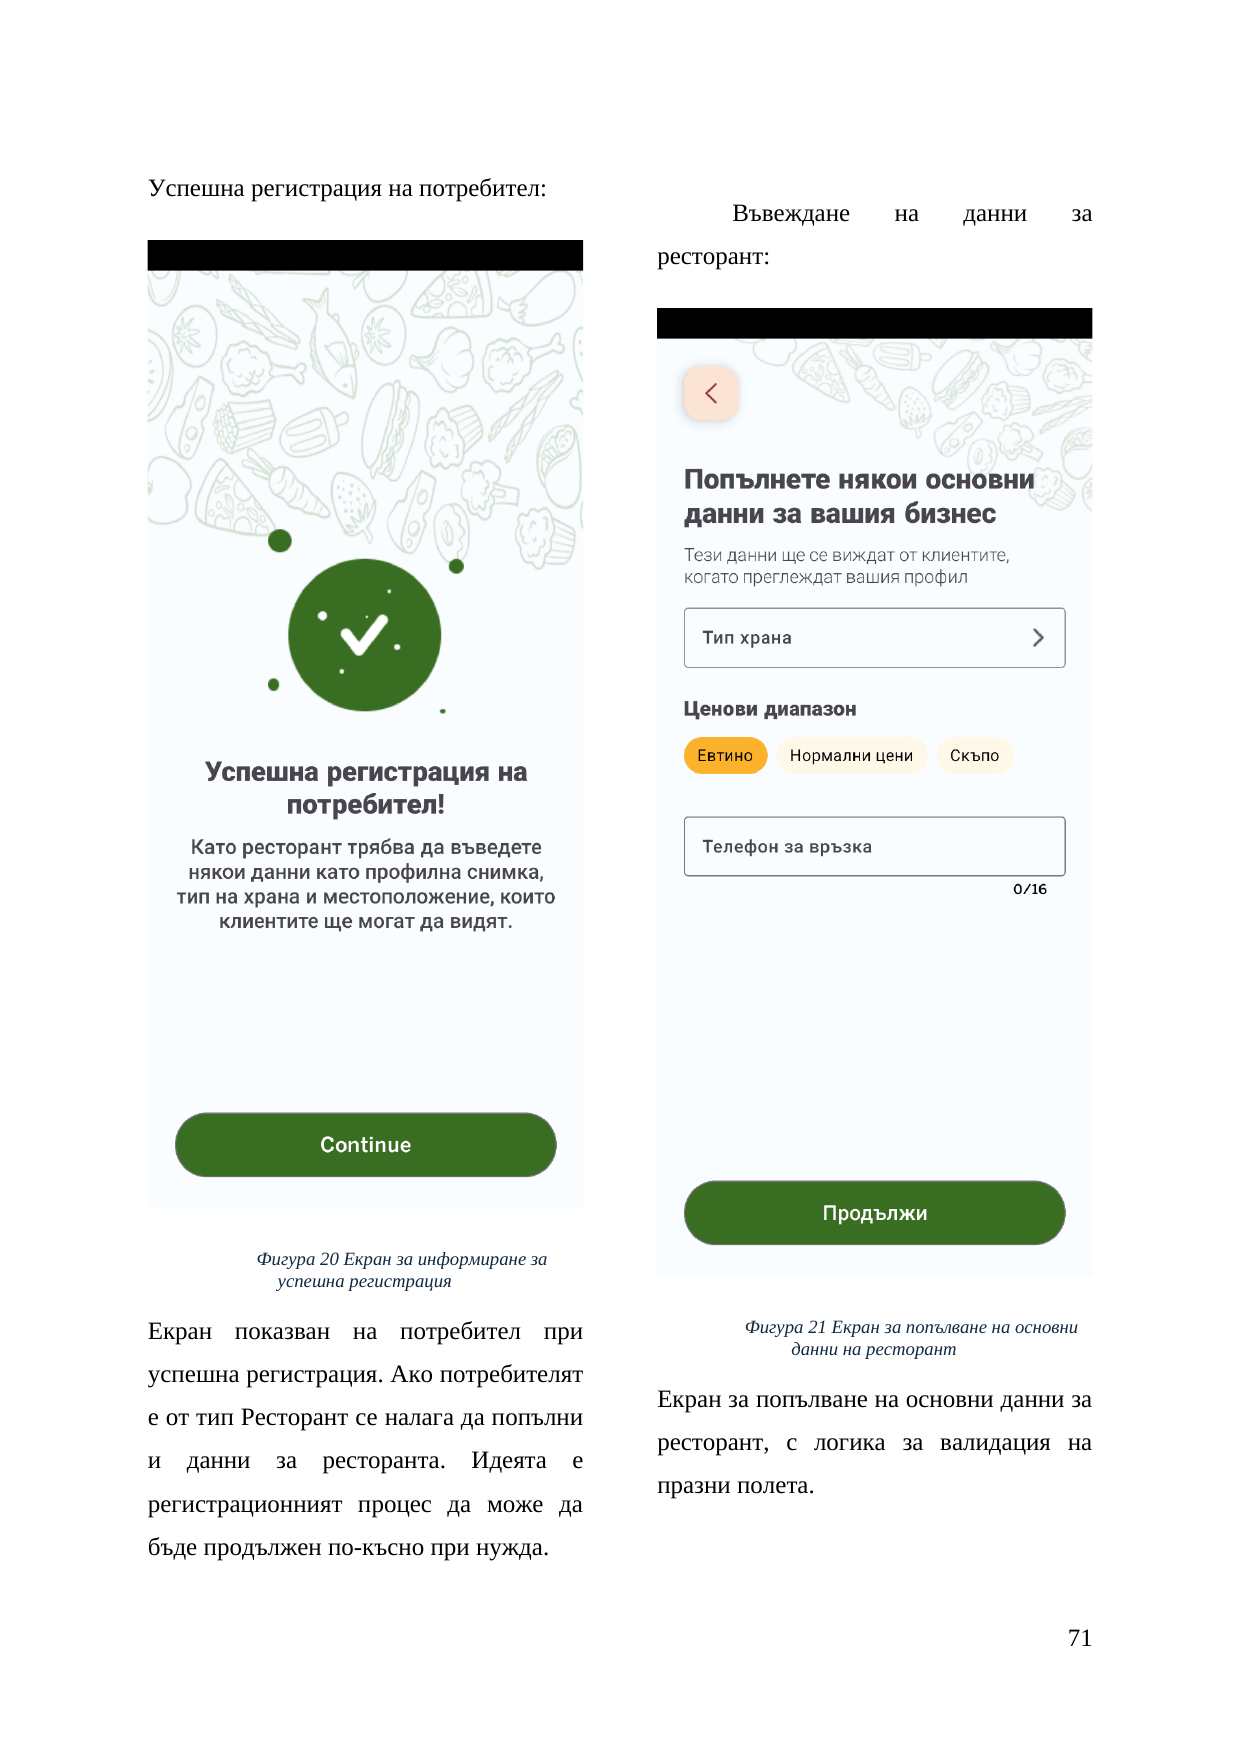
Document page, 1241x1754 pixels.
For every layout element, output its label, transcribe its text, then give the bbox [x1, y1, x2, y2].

text Екран показван на потребител при успешна регистрация. Ако потребителят е от тип Ресторант сe налага да попълни и данни за ресторанта. Идеята е регистрационният процес да може да бъде продължен по-късно при нужда.Въвеждане на данни за ресторант: [148, 1316, 583, 1561]
text Успешна регистрация на потребител: [148, 173, 583, 201]
text Фигура 20 Екран за информиране за успешна регистрация [148, 1248, 583, 1291]
text Фигура 21 Екран за попълване на основни данни на ресторант [657, 1316, 1093, 1359]
picture [147, 240, 584, 1209]
text Екран за попълване на основни данни за ресторант, с логика за валидация на празни полета. [657, 1384, 1093, 1499]
picture [657, 308, 1093, 1277]
